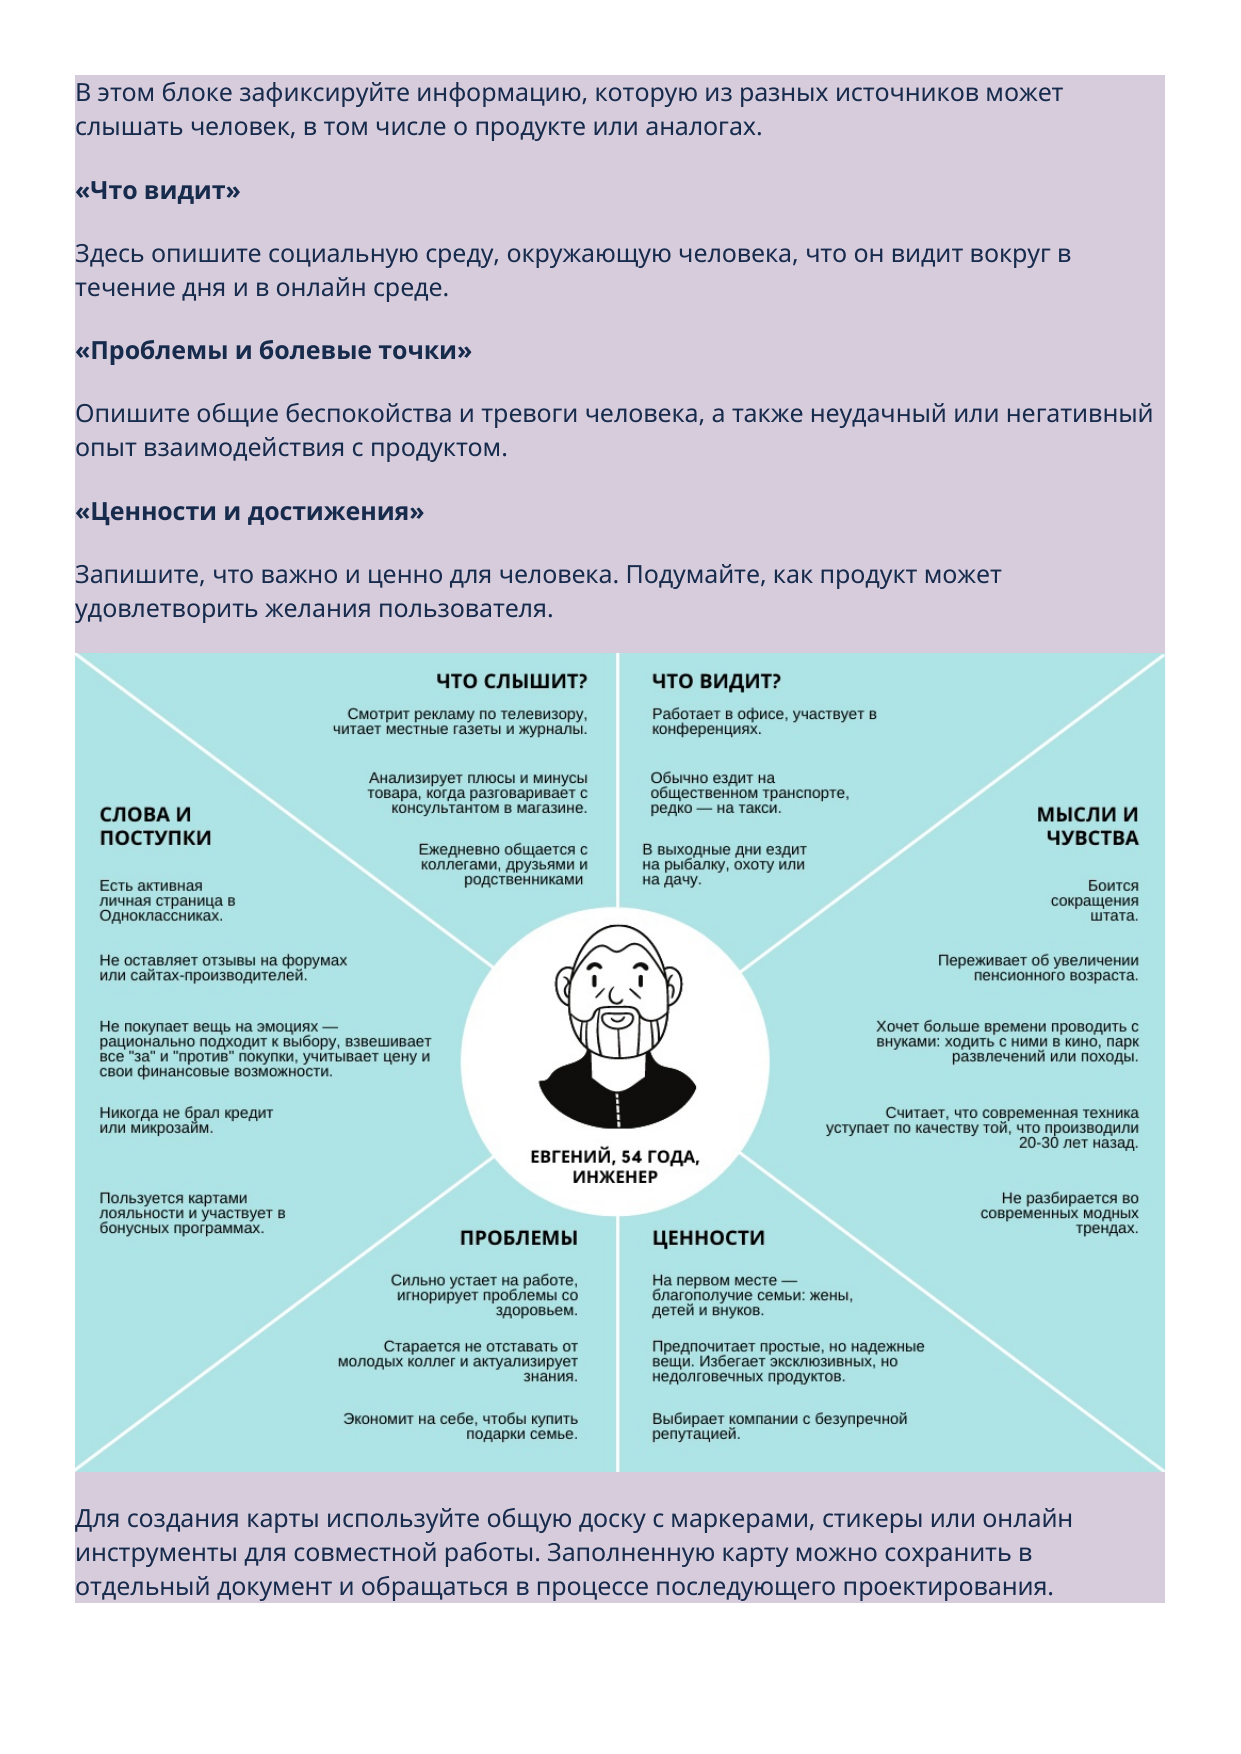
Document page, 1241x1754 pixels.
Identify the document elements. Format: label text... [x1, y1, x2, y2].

text «Ценности и достижения» [75, 493, 1165, 527]
text «Что видит» [75, 172, 1165, 206]
text «Проблемы и болевые точки» [75, 333, 1165, 367]
text Здесь опишите социальную среду, окружающую человека, что он видит вокруг в течение дня и в онлайн среде. [75, 236, 1165, 304]
text Запишите, что важно и ценно для человека. Подумайте, как продукт может удовлетворить желания пользователя. [75, 557, 1165, 625]
text В этом блоке зафиксируйте информацию, которую из разных источников может слышать человек, в том числе о продукте или аналогах. [75, 75, 1165, 143]
text Для создания карты используйте общую доску с маркерами, стикеры или онлайн инструменты для совместной работы. Заполненную карту можно сохранить в отдельный документ и обращаться в процессе последующего проектирования. [75, 1501, 1165, 1603]
picture [75, 653, 1166, 1472]
text Опишите общие беспокойства и тревоги человека, а также неудачный или негативный опыт взаимодействия с продуктом. [75, 396, 1165, 464]
